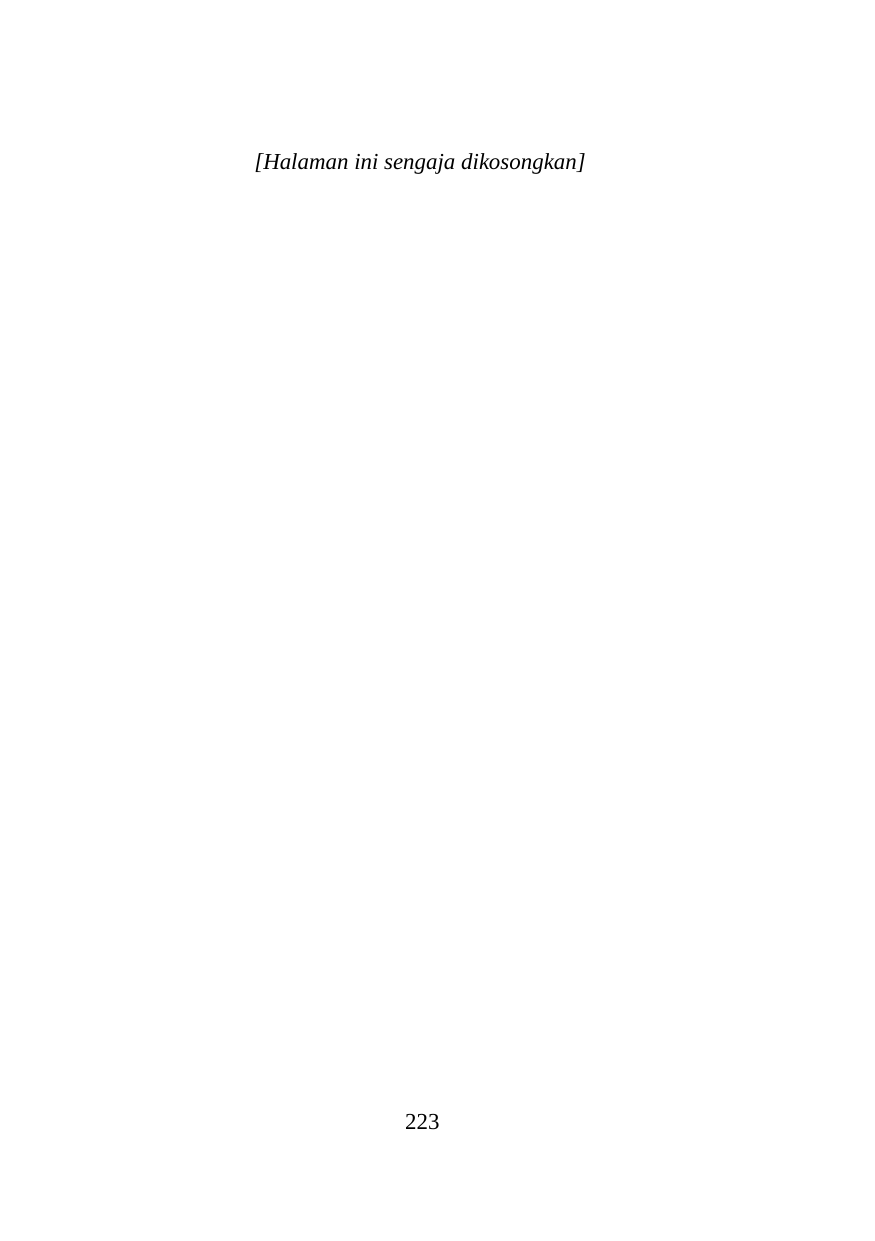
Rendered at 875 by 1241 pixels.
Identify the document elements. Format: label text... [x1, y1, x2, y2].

text [Halaman ini sengaja dikosongkan] [148, 148, 694, 174]
